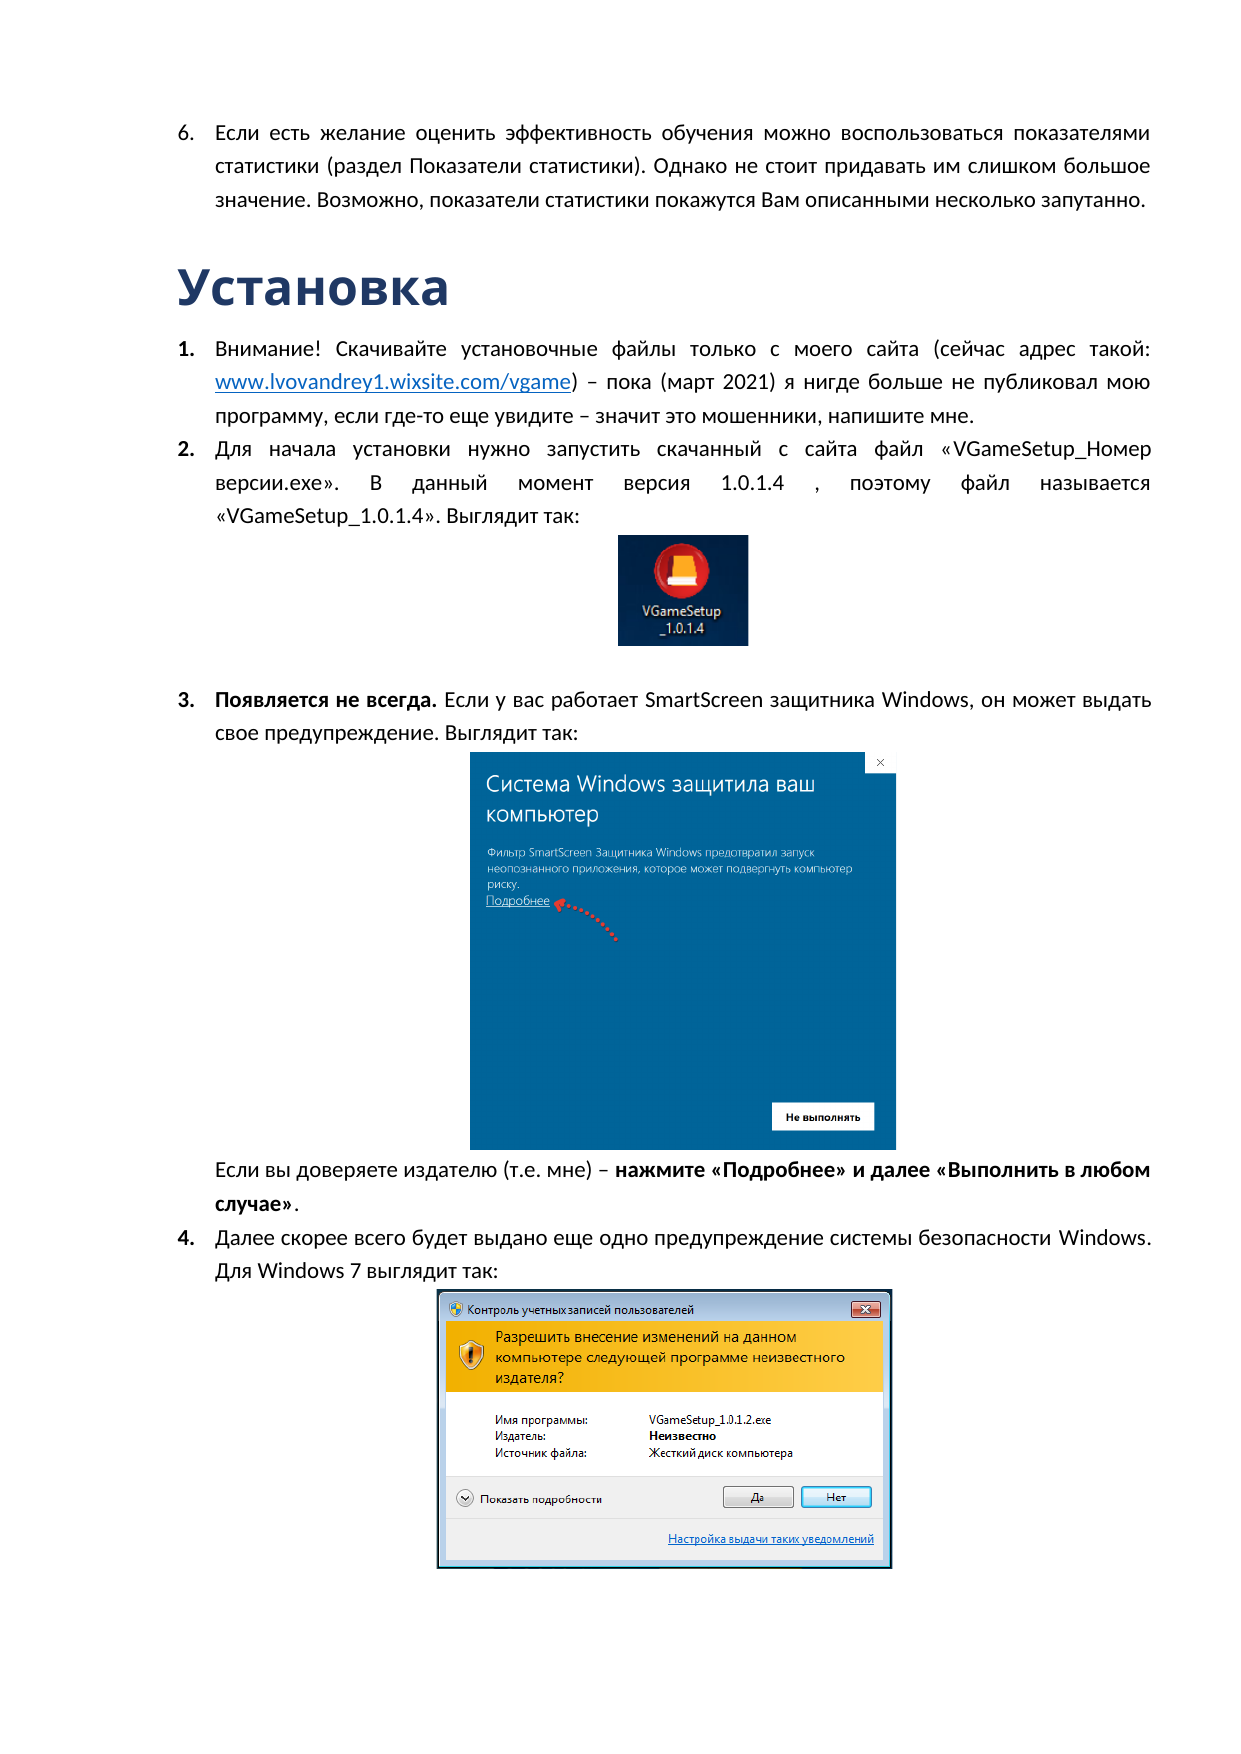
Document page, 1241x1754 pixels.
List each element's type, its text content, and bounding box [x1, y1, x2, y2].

list Появляется не всегда. Если у вас работает SmartScreen защитника Windows, он может выдать свое предупреждение. Выглядит так: [177, 685, 1152, 746]
picture [518, 810, 522, 821]
picture [549, 810, 555, 821]
picture [436, 1289, 893, 1569]
list Если вы доверяете издателю (т.е. мне) – нажмите «Подробнее» и далее «Выполнить в любом случае». [215, 1156, 1152, 1217]
picture [526, 810, 534, 821]
picture [866, 752, 897, 773]
picture [604, 780, 612, 790]
list Если есть желание оценить эффективность обучения можно воспользоваться показателями статистики (раздел Показатели статистики). Однако не стоит придавать им слишком большое значение. Возможно, показатели статистики покажутся Вам описанными несколько запутанно. [177, 118, 1152, 213]
picture [618, 535, 749, 646]
list Далее скорее всего будет выдано еще одно предупреждение системы безопасности Windows. Для Windows 7 выглядит так: [177, 1223, 1152, 1284]
picture [525, 780, 531, 791]
subtitle Установка [177, 252, 1152, 320]
picture [773, 1103, 874, 1130]
picture [555, 899, 565, 912]
picture [751, 780, 756, 791]
list Для начала установки нужно запустить скачанный с сайта файл «VGameSetup_Номер версии.exe». В данный момент версия 1.0.1.4 , поэтому файл называется «VGameSetup_1.0.1.4». Выглядит так: [177, 434, 1152, 530]
list Внимание! Скачивайте установочные файлы только с моего сайта (сейчас адрес такой: www.lvovandrey1.wixsite.com/vgame) – пока (март 2021) я нигде больше не публиковал мою программу, если где-то еще увидите – значит это мошенники, напишите мне. [177, 334, 1152, 429]
